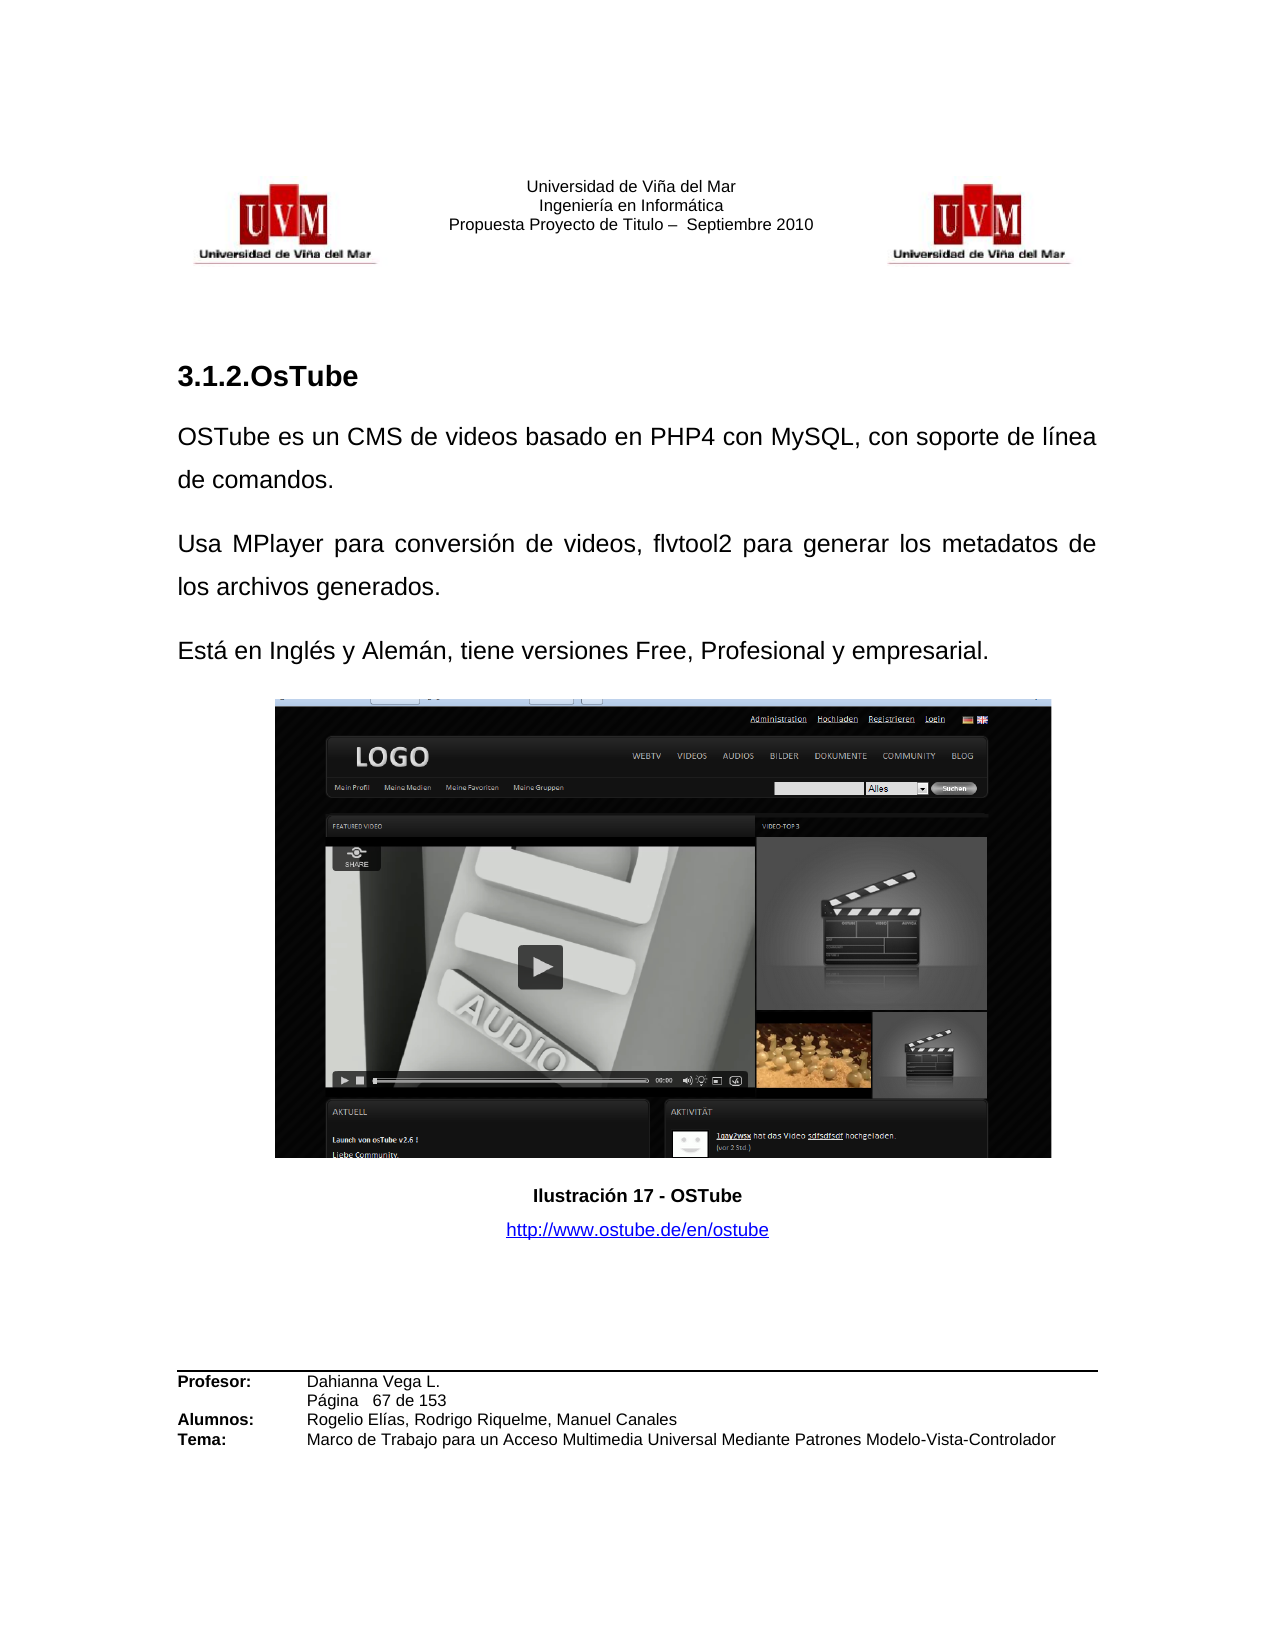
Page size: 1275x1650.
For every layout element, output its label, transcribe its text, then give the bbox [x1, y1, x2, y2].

picture [871, 176, 1084, 267]
subtitle 3.1.2.OsTube [177, 359, 1098, 392]
picture [275, 699, 1052, 1158]
text Ilustración 17 - OSTube [177, 1184, 1098, 1206]
text Está en Inglés y Alemán, tiene versiones Free, Profesional y empresarial. [177, 636, 1098, 664]
text http://www.ostube.de/en/ostube [177, 1218, 1098, 1240]
picture [177, 176, 390, 267]
text OSTube es un CMS de videos basado en PHP4 con MySQL, con soporte de línea de comandos. [177, 422, 1098, 493]
text Usa MPlayer para conversión de videos, flvtool2 para generar los metadatos de los archivos generados. [177, 529, 1098, 601]
